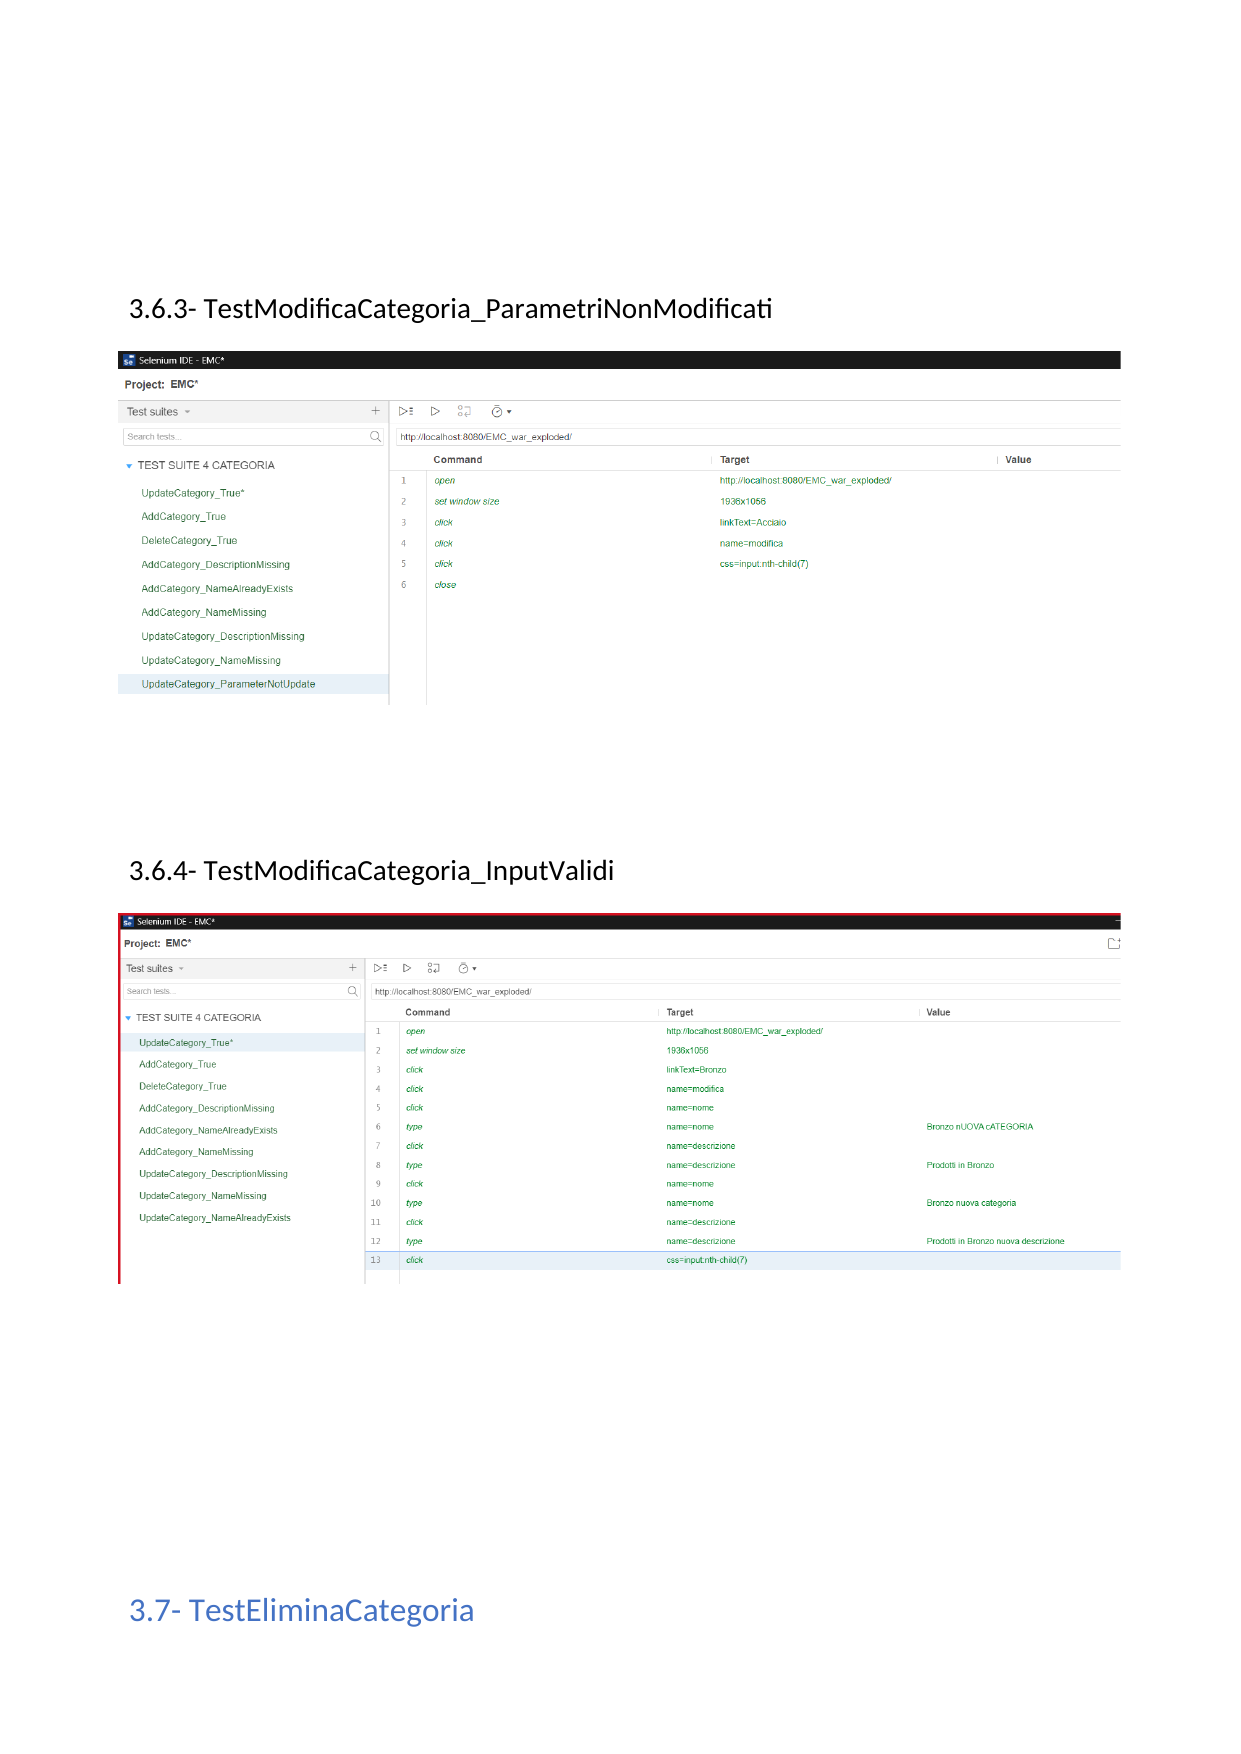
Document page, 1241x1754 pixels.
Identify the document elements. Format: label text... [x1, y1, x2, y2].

picture [118, 351, 1121, 705]
text 3.6.4- TestModificaCategoria_InputValidi [129, 852, 1122, 888]
picture [118, 913, 1121, 1284]
text 3.6.3- TestModificaCategoria_ParametriNonModificati [129, 290, 1122, 326]
text 3.7- TestEliminaCategoria [129, 1589, 1122, 1629]
